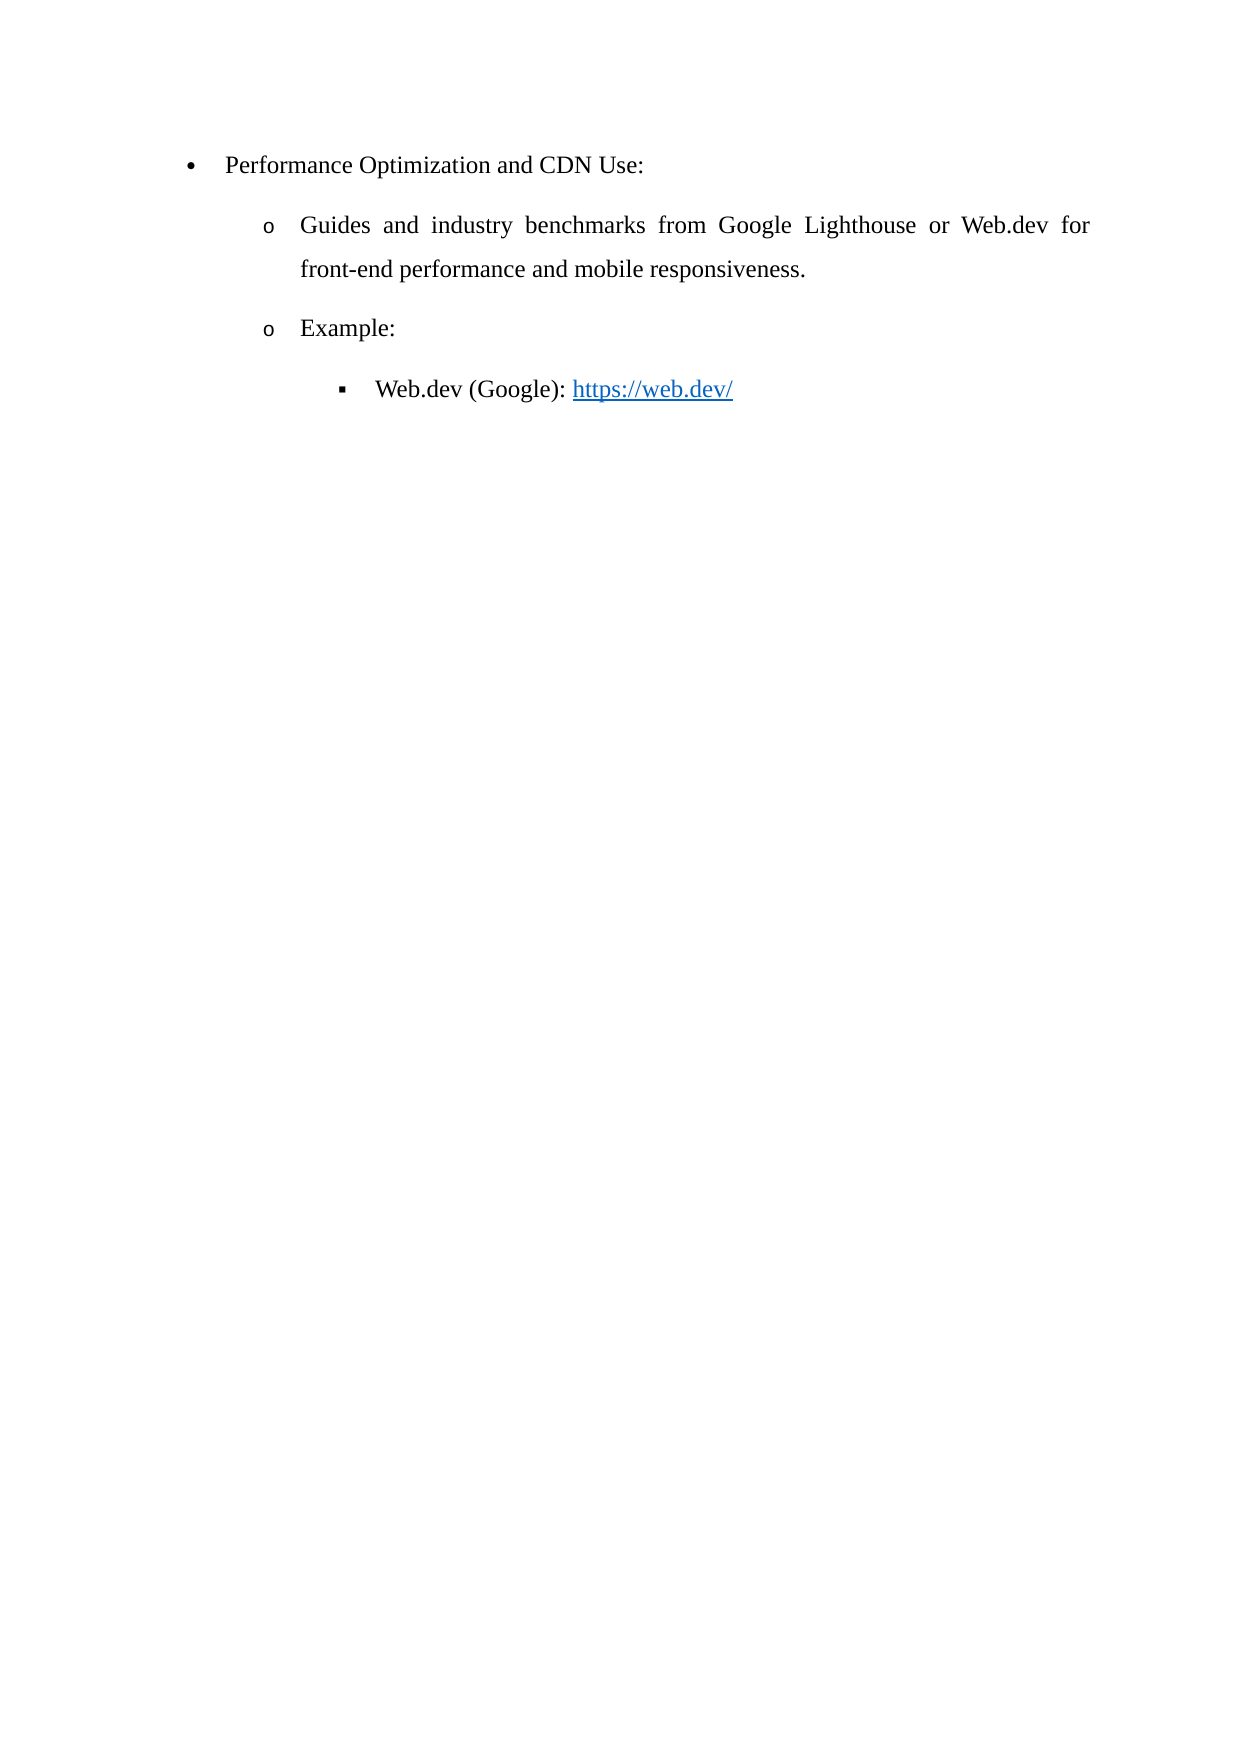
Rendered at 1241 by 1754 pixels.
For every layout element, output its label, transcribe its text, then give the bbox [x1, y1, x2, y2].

list Web.dev (Google): https://web.dev/ [337, 374, 1090, 403]
list Guides and industry benchmarks from Google Lighthouse or Web.dev for front-end performance and mobile responsiveness. [262, 210, 1090, 282]
list Example: [262, 313, 1090, 343]
list Performance Optimization and CDN Use: [187, 150, 1090, 179]
